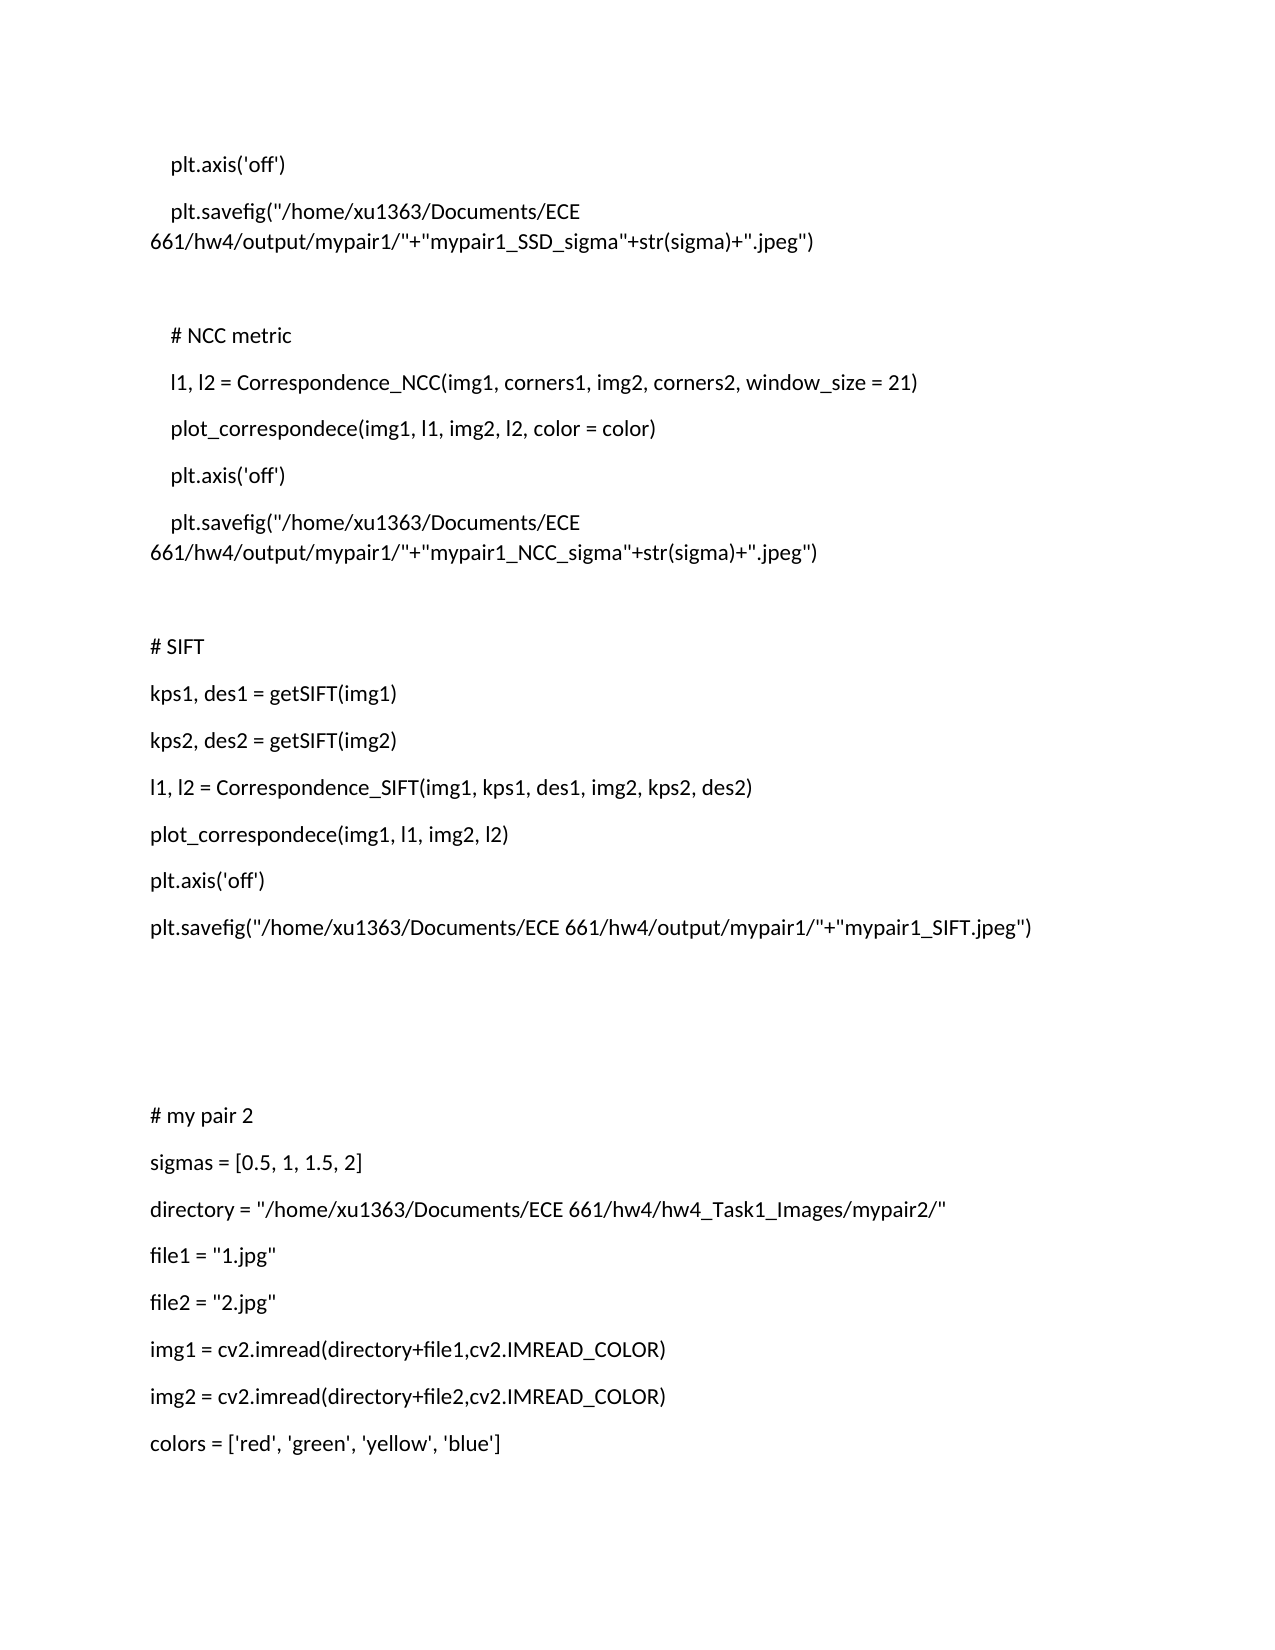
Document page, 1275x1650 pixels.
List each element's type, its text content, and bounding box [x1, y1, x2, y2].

text img1 = cv2.imread(directory+file1,cv2.IMREAD_COLOR) [150, 1335, 1125, 1363]
text kps1, des1 = getSIFT(img1) [150, 679, 1125, 707]
text l1, l2 = Correspondence_NCC(img1, corners1, img2, corners2, window_size = 21) [150, 368, 1125, 396]
text sigmas = [0.5, 1, 1.5, 2] [150, 1148, 1125, 1176]
text plt.savefig("/home/xu1363/Documents/ECE 661/hw4/output/mypair1/"+"mypair1_SIFT.jpeg") [150, 913, 1125, 942]
text # NCC metric [150, 321, 1125, 349]
text # my pair 2 [150, 1101, 1125, 1129]
text plt.axis('off') [150, 150, 1125, 178]
text colors = ['red', 'green', 'yellow', 'blue'] [150, 1429, 1125, 1457]
text file2 = "2.jpg" [150, 1288, 1125, 1317]
text file1 = "1.jpg" [150, 1242, 1125, 1270]
text plt.savefig("/home/xu1363/Documents/ECE 661/hw4/output/mypair1/"+"mypair1_SSD_sigma"+str(sigma)+".jpeg") [150, 197, 1125, 255]
text img2 = cv2.imread(directory+file2,cv2.IMREAD_COLOR) [150, 1382, 1125, 1410]
text l1, l2 = Correspondence_SIFT(img1, kps1, des1, img2, kps2, des2) [150, 773, 1125, 801]
text plt.axis('off') [150, 867, 1125, 895]
text plt.savefig("/home/xu1363/Documents/ECE 661/hw4/output/mypair1/"+"mypair1_NCC_sigma"+str(sigma)+".jpeg") [150, 508, 1125, 567]
text # SIFT [150, 632, 1125, 660]
text plt.axis('off') [150, 461, 1125, 489]
text directory = "/home/xu1363/Documents/ECE 661/hw4/hw4_Task1_Images/mypair2/" [150, 1195, 1125, 1223]
text plot_correspondece(img1, l1, img2, l2, color = color) [150, 414, 1125, 443]
text kps2, des2 = getSIFT(img2) [150, 726, 1125, 754]
text plot_correspondece(img1, l1, img2, l2) [150, 820, 1125, 848]
